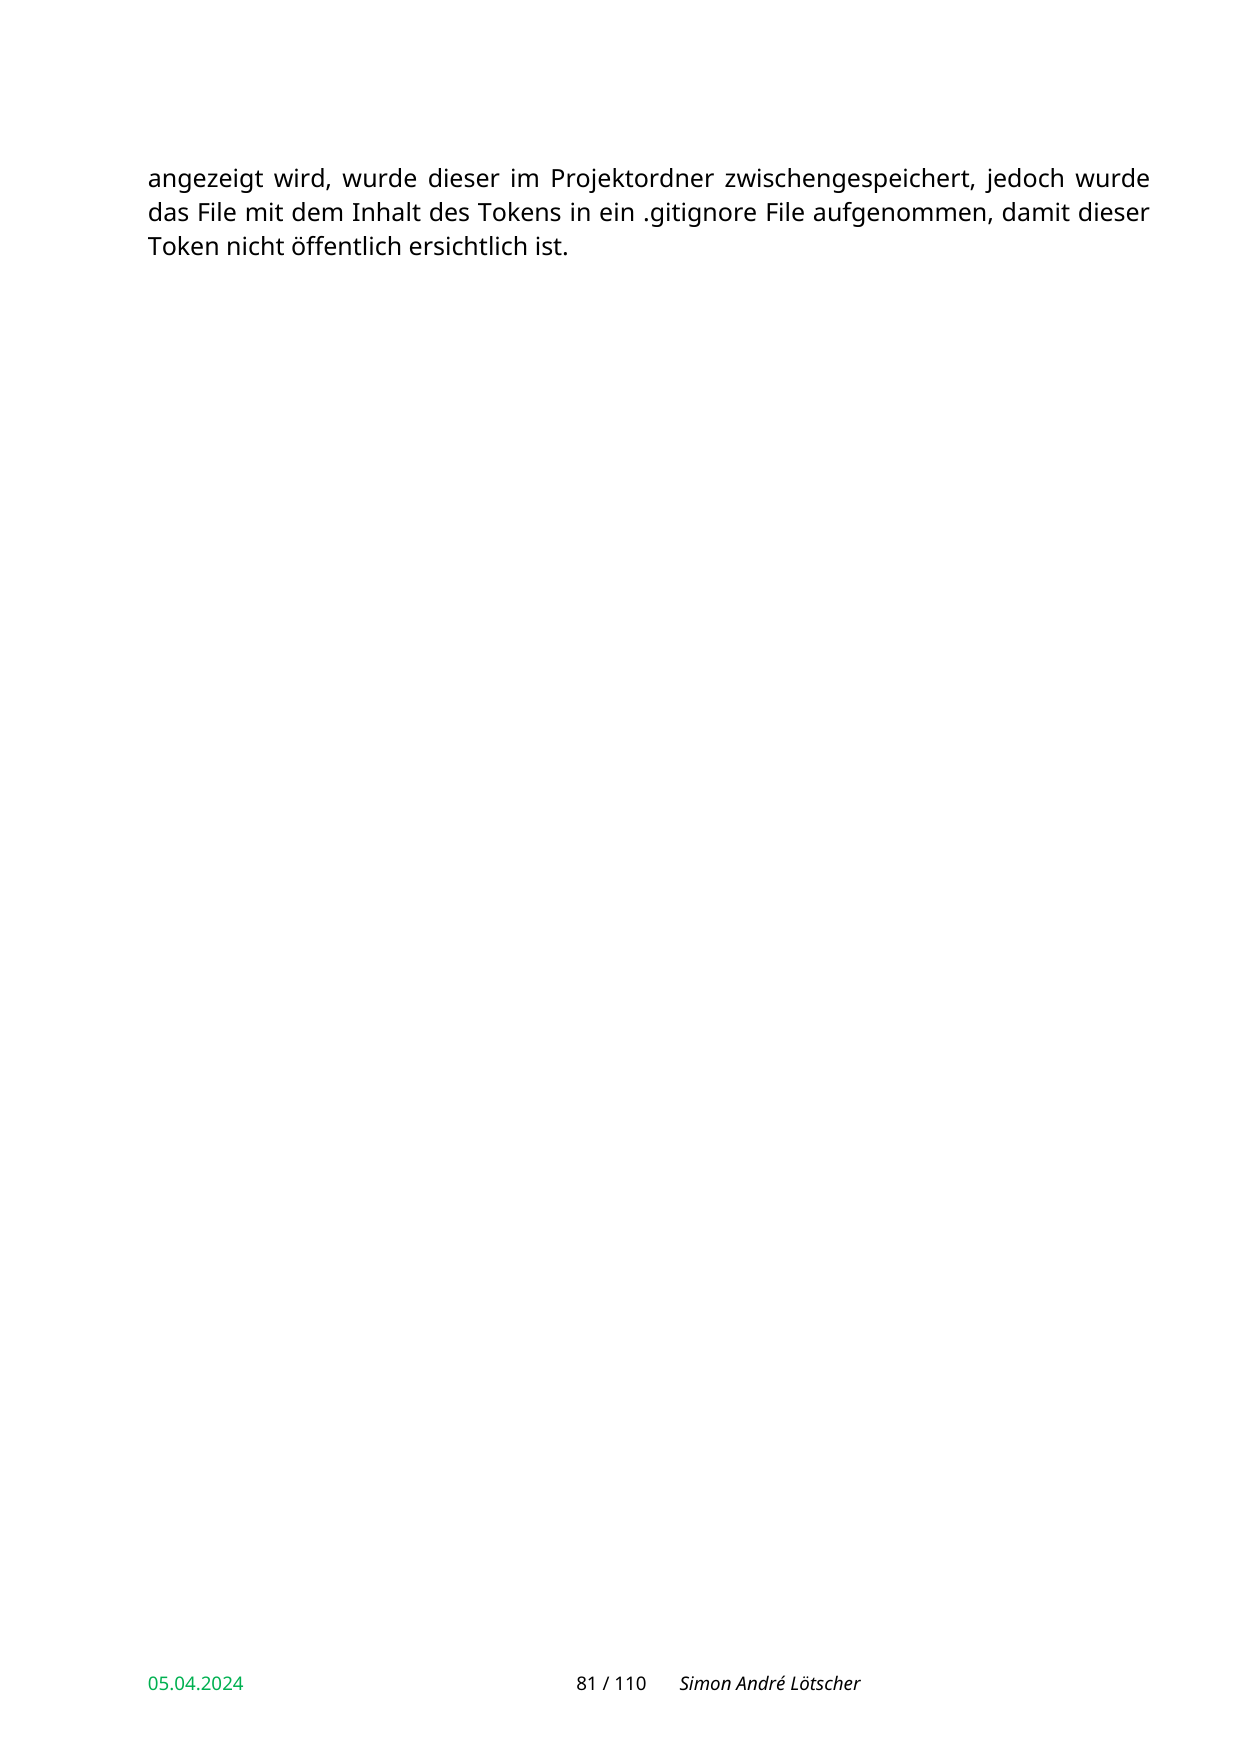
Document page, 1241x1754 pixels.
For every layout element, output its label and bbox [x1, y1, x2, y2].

text [148, 160, 1152, 262]
